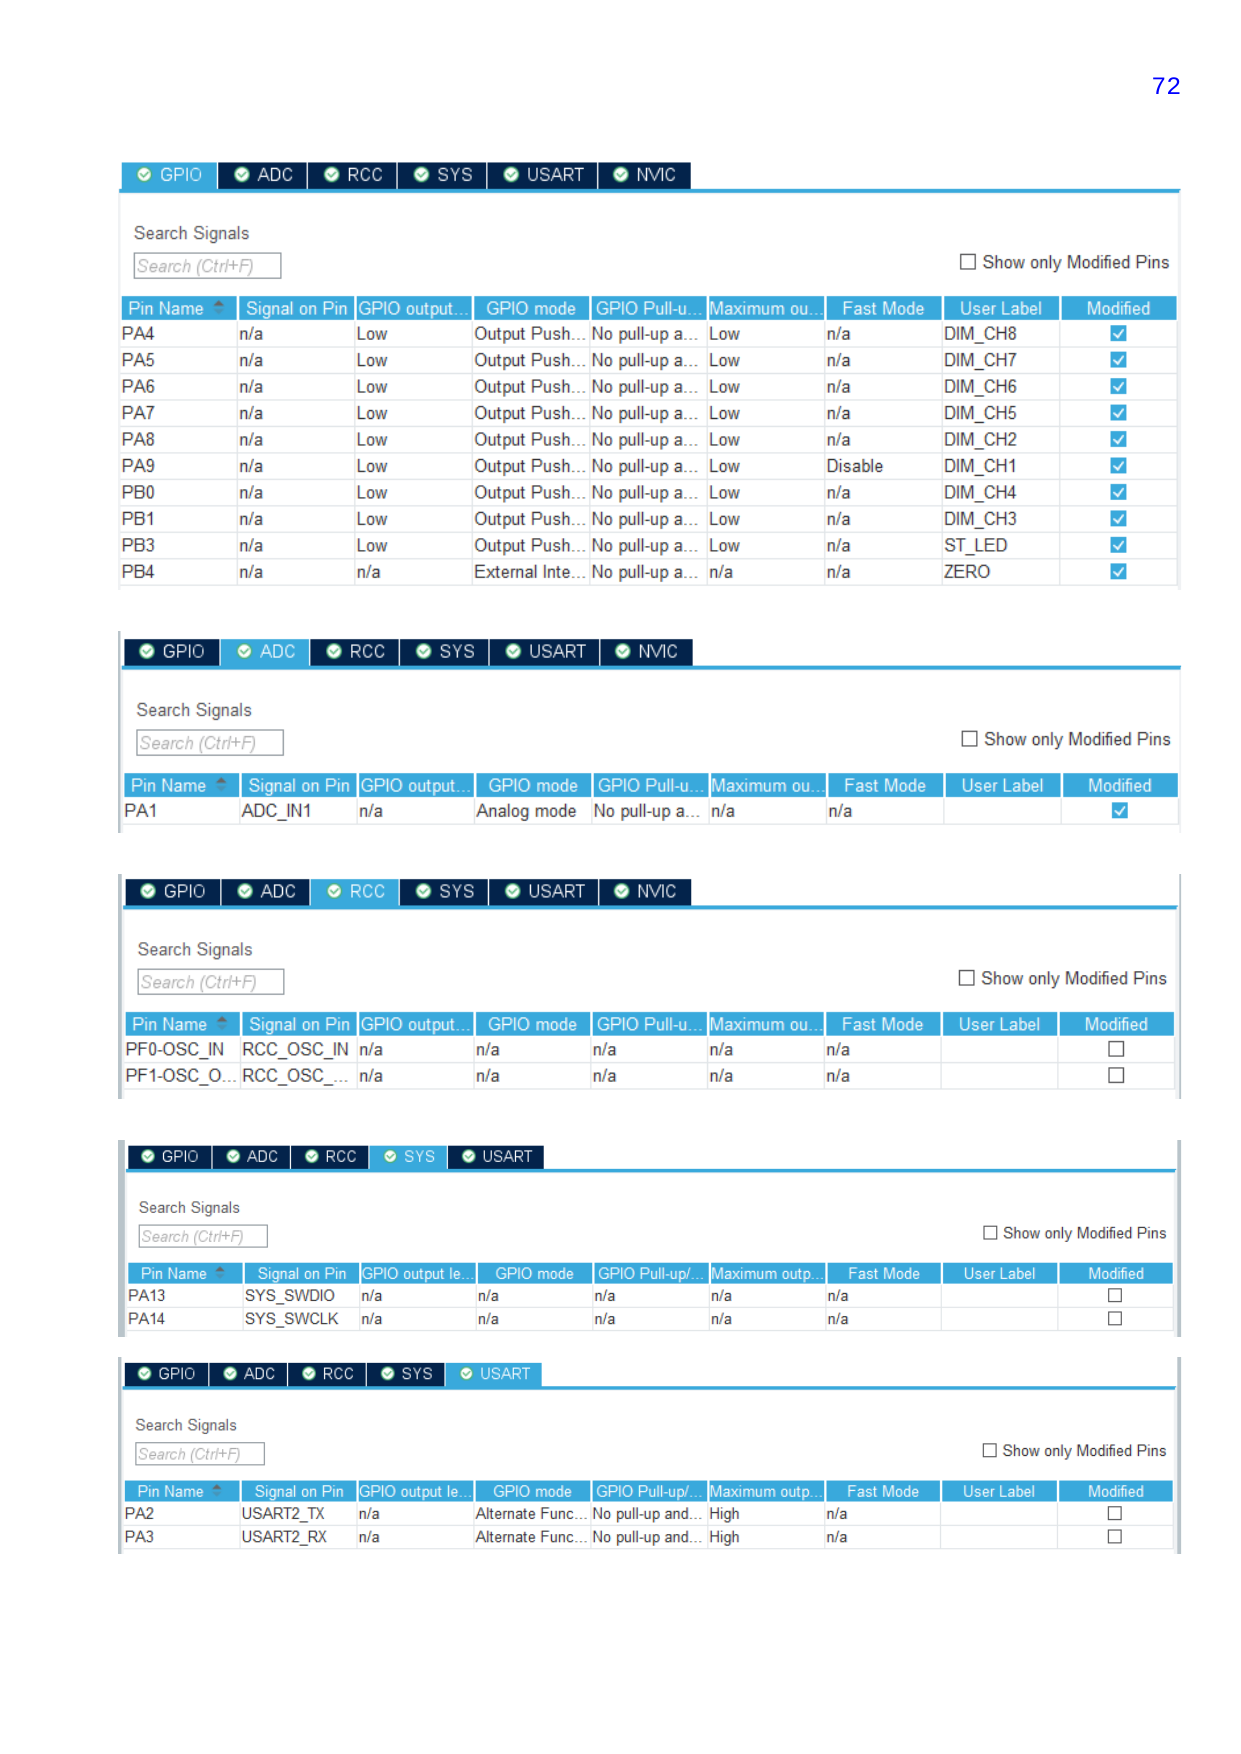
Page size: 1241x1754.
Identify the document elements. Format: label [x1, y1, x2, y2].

picture [118, 156, 1182, 590]
picture [118, 1357, 1182, 1554]
picture [118, 1140, 1182, 1337]
picture [118, 631, 1182, 833]
picture [118, 874, 1182, 1099]
